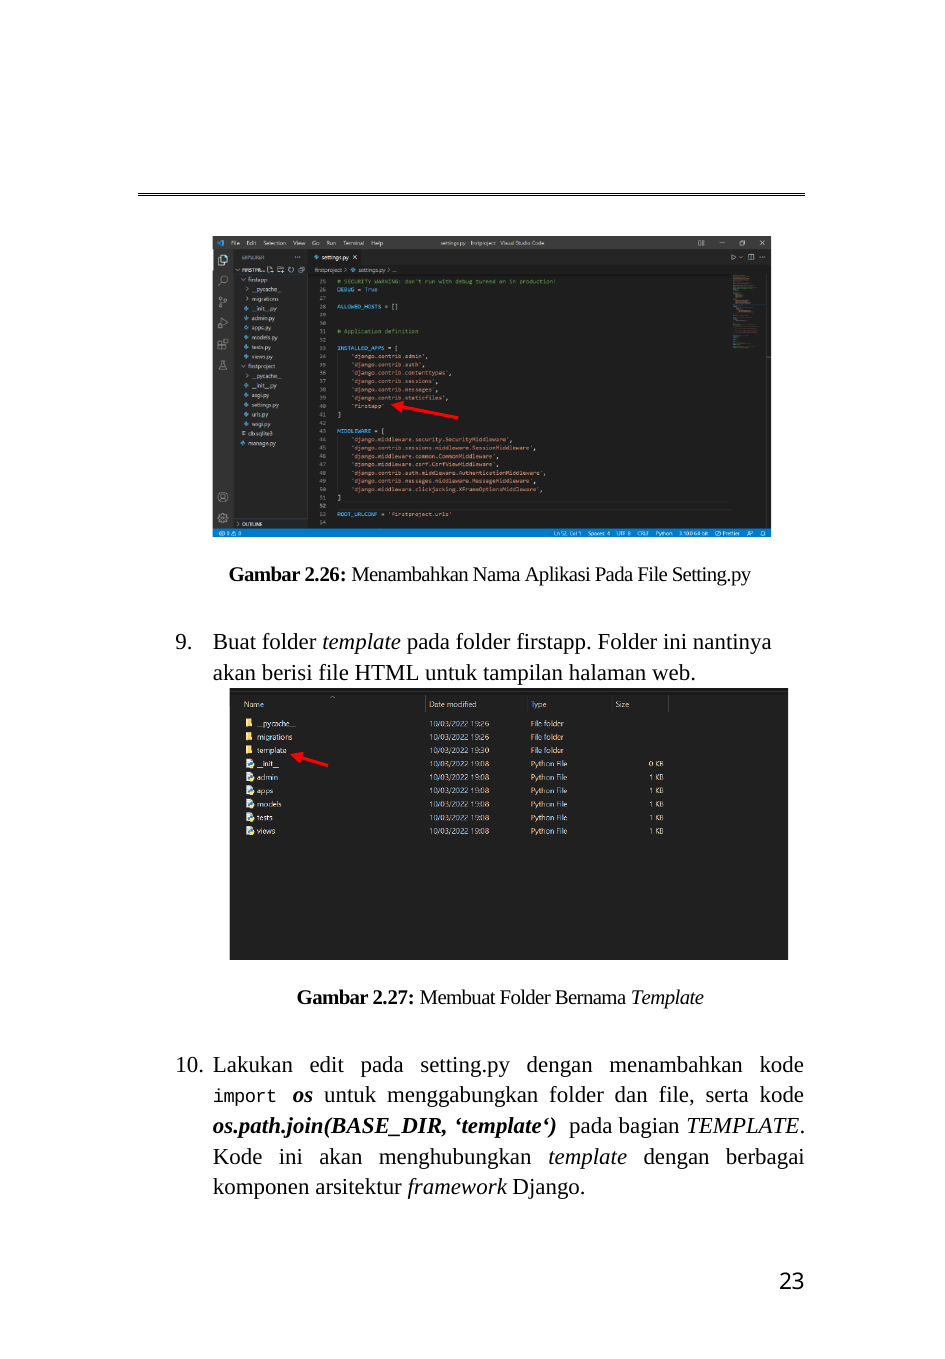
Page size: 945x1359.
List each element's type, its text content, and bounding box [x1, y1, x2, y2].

text Gambar 2.26: Menambahkan Nama Aplikasi Pada File Setting.py [138, 562, 805, 586]
picture [212, 236, 772, 537]
text Gambar 2.27: Membuat Folder Bernama Template [138, 984, 805, 1009]
list Lakukan edit pada setting.py dengan menambahkan kode import os untuk menggabungkan folder dan file, serta kode os.path.join(BASE_DIR, ‘template‘) pada bagian TEMPLATE. Kode ini akan menghubungkan template dengan berbagai komponen arsitektur framework Django. [175, 1051, 805, 1200]
picture [229, 688, 789, 960]
list Buat folder template pada folder firstapp. Folder ini nantinya akan berisi file HTML untuk tampilan halaman web. [175, 628, 805, 685]
